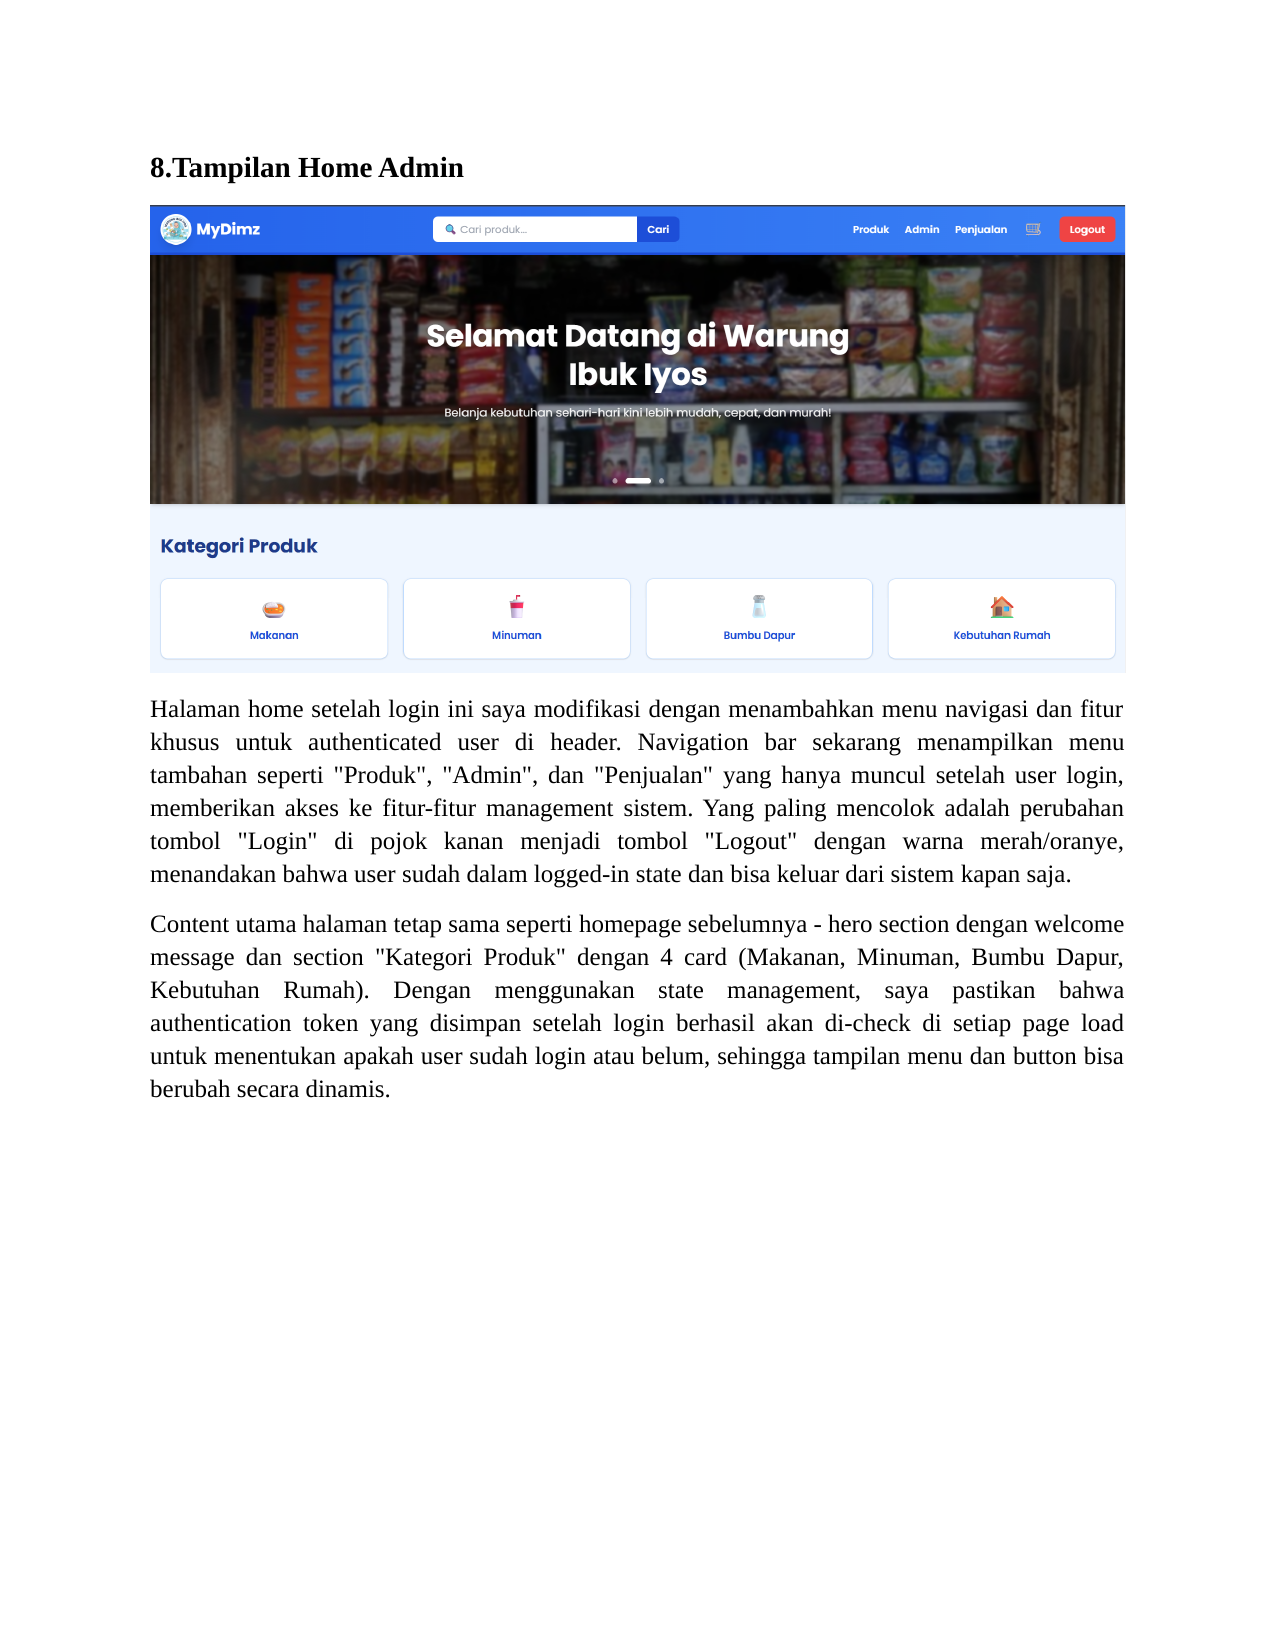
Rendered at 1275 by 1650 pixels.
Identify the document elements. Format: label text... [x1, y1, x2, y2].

text Halaman home setelah login ini saya modifikasi dengan menambahkan menu navigasi dan fitur khusus untuk authenticated user di header. Navigation bar sekarang menampilkan menu tambahan seperti "Produk", "Admin", dan "Penjualan" yang hanya muncul setelah user login, memberikan akses ke fitur-fitur management sistem. Yang paling mencolok adalah perubahan tombol "Login" di pojok kanan menjadi tombol "Logout" dengan warna merah/oranye, menandakan bahwa user sudah dalam logged-in state dan bisa keluar dari sistem kapan saja.​ [150, 694, 1125, 888]
picture [150, 205, 1125, 673]
text Content utama halaman tetap sama seperti homepage sebelumnya - hero section dengan welcome message dan section "Kategori Produk" dengan 4 card (Makanan, Minuman, Bumbu Dapur, Kebutuhan Rumah). Dengan menggunakan state management, saya pastikan bahwa authentication token yang disimpan setelah login berhasil akan di-check di setiap page load untuk menentukan apakah user sudah login atau belum, sehingga tampilan menu dan button bisa berubah secara dinamis. [150, 909, 1125, 1102]
text 8.Tampilan Home Admin [150, 150, 1125, 183]
